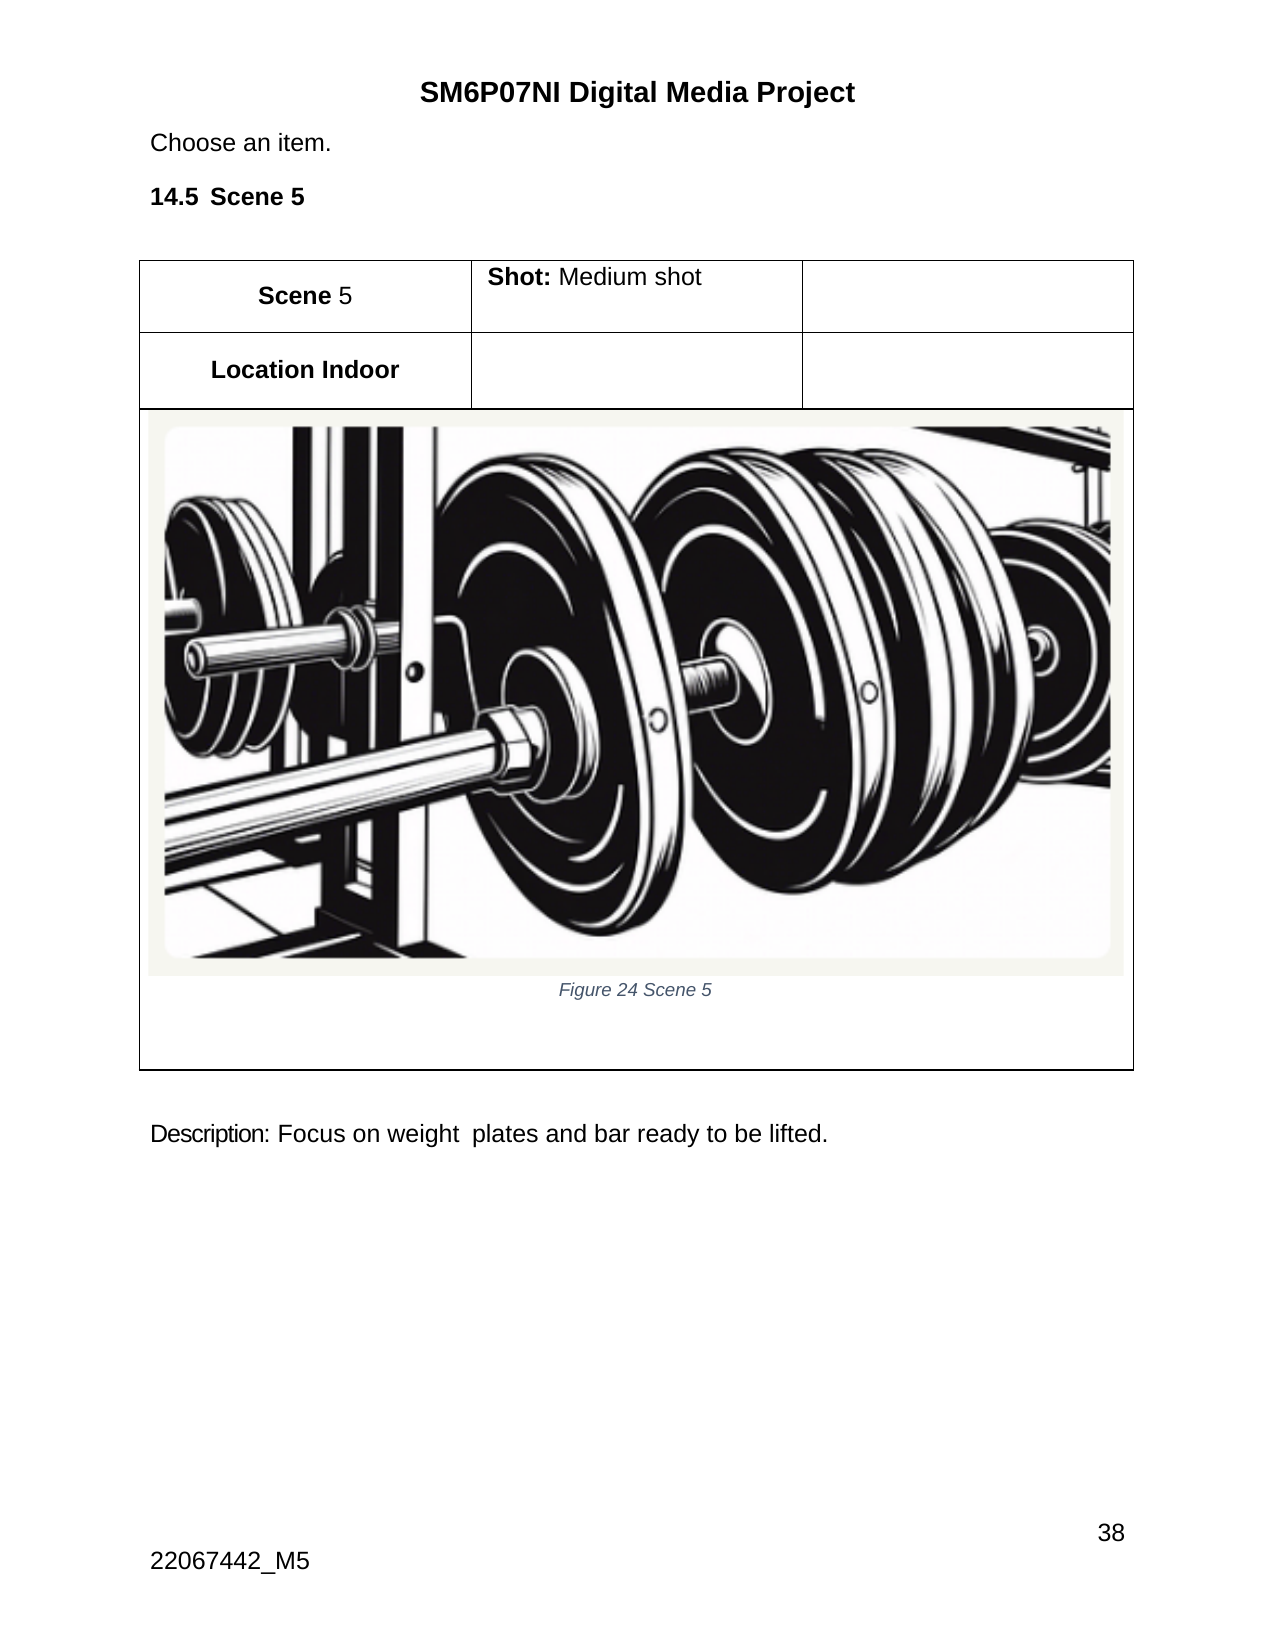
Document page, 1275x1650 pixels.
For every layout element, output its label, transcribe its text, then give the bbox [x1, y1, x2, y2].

table_cell [472, 333, 802, 408]
text Description: Focus on weight plates and bar ready to be lifted. [150, 1118, 1125, 1147]
table_cell Location Indoor [140, 333, 471, 408]
table_cell Figure 24 Scene 5 [140, 410, 1133, 1069]
table_header Shot: Medium shot [472, 261, 802, 332]
picture [148, 410, 1124, 976]
table_header [803, 261, 1133, 332]
table_cell [803, 333, 1133, 408]
subtitle Scene 5 [150, 182, 1125, 210]
table_header Scene 5 [140, 261, 471, 332]
